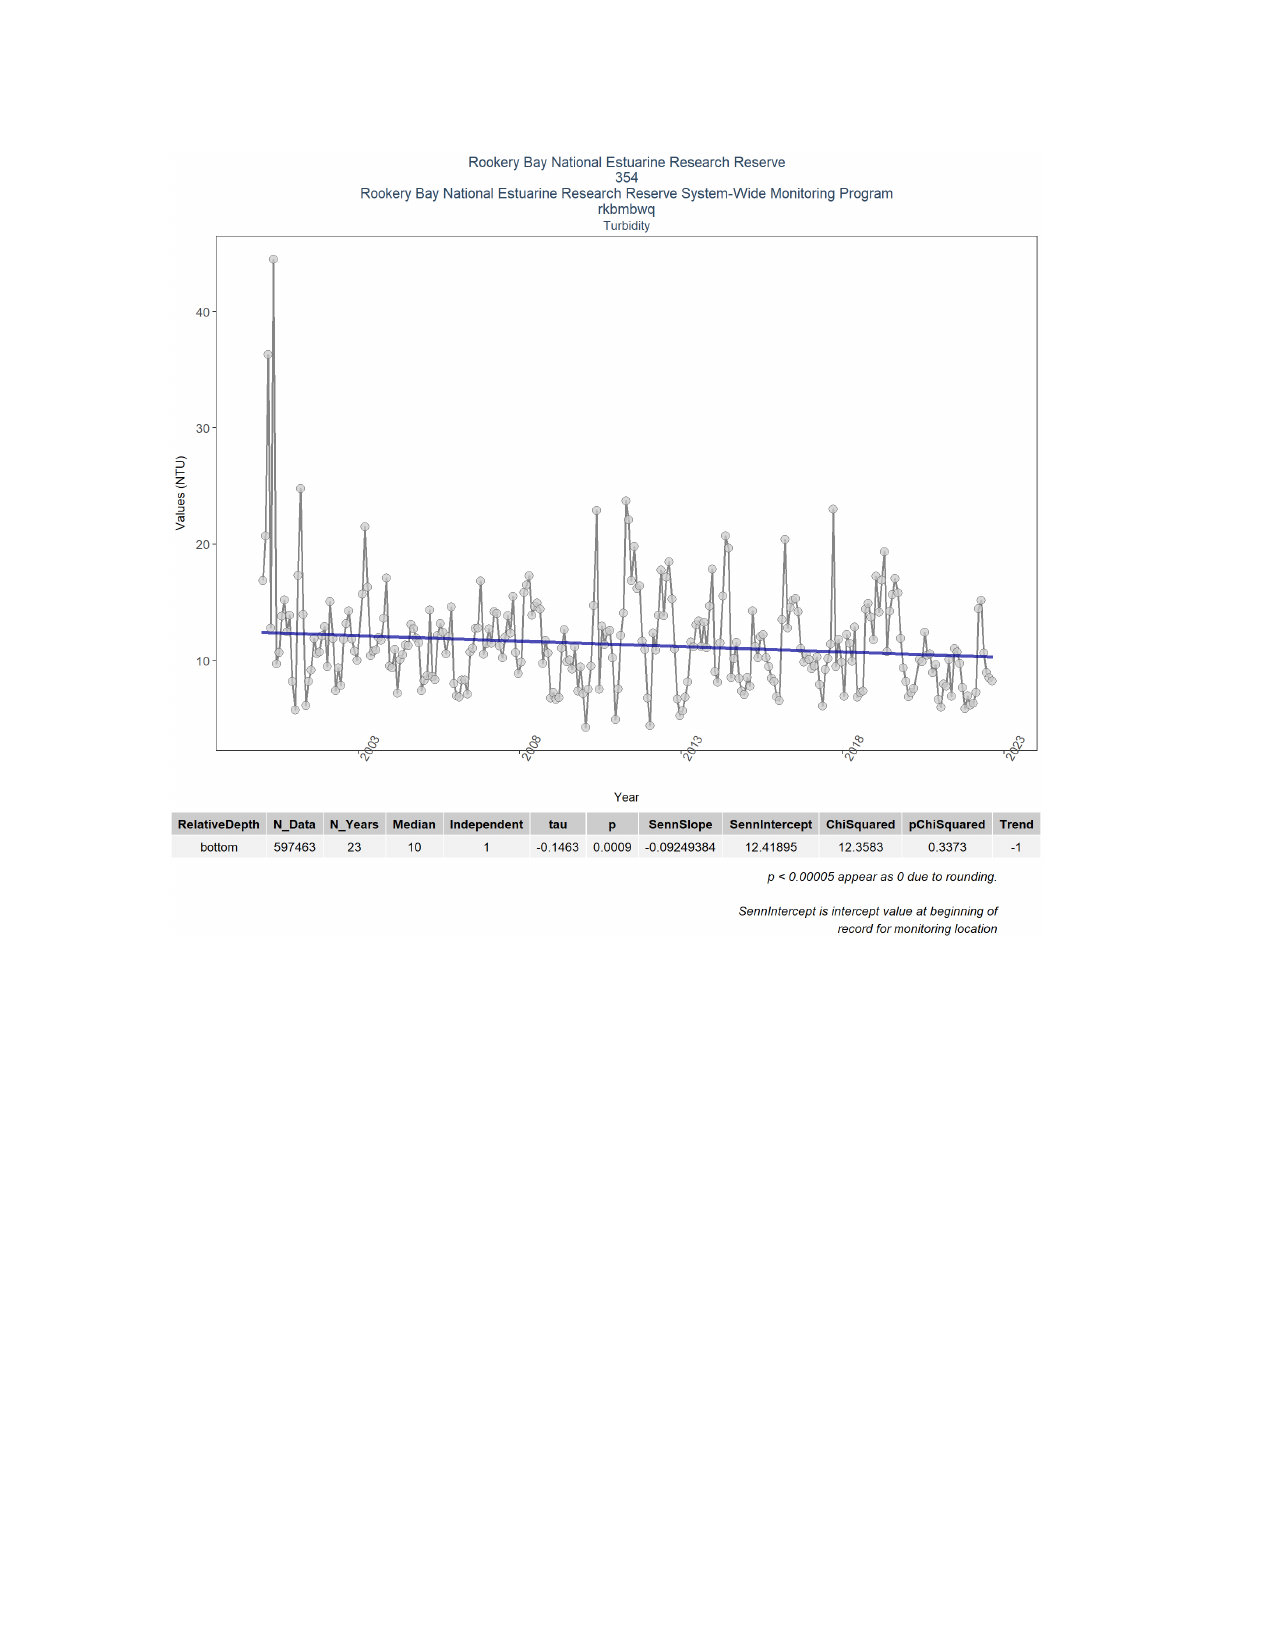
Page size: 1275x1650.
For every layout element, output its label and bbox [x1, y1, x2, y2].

picture [168, 150, 1044, 938]
